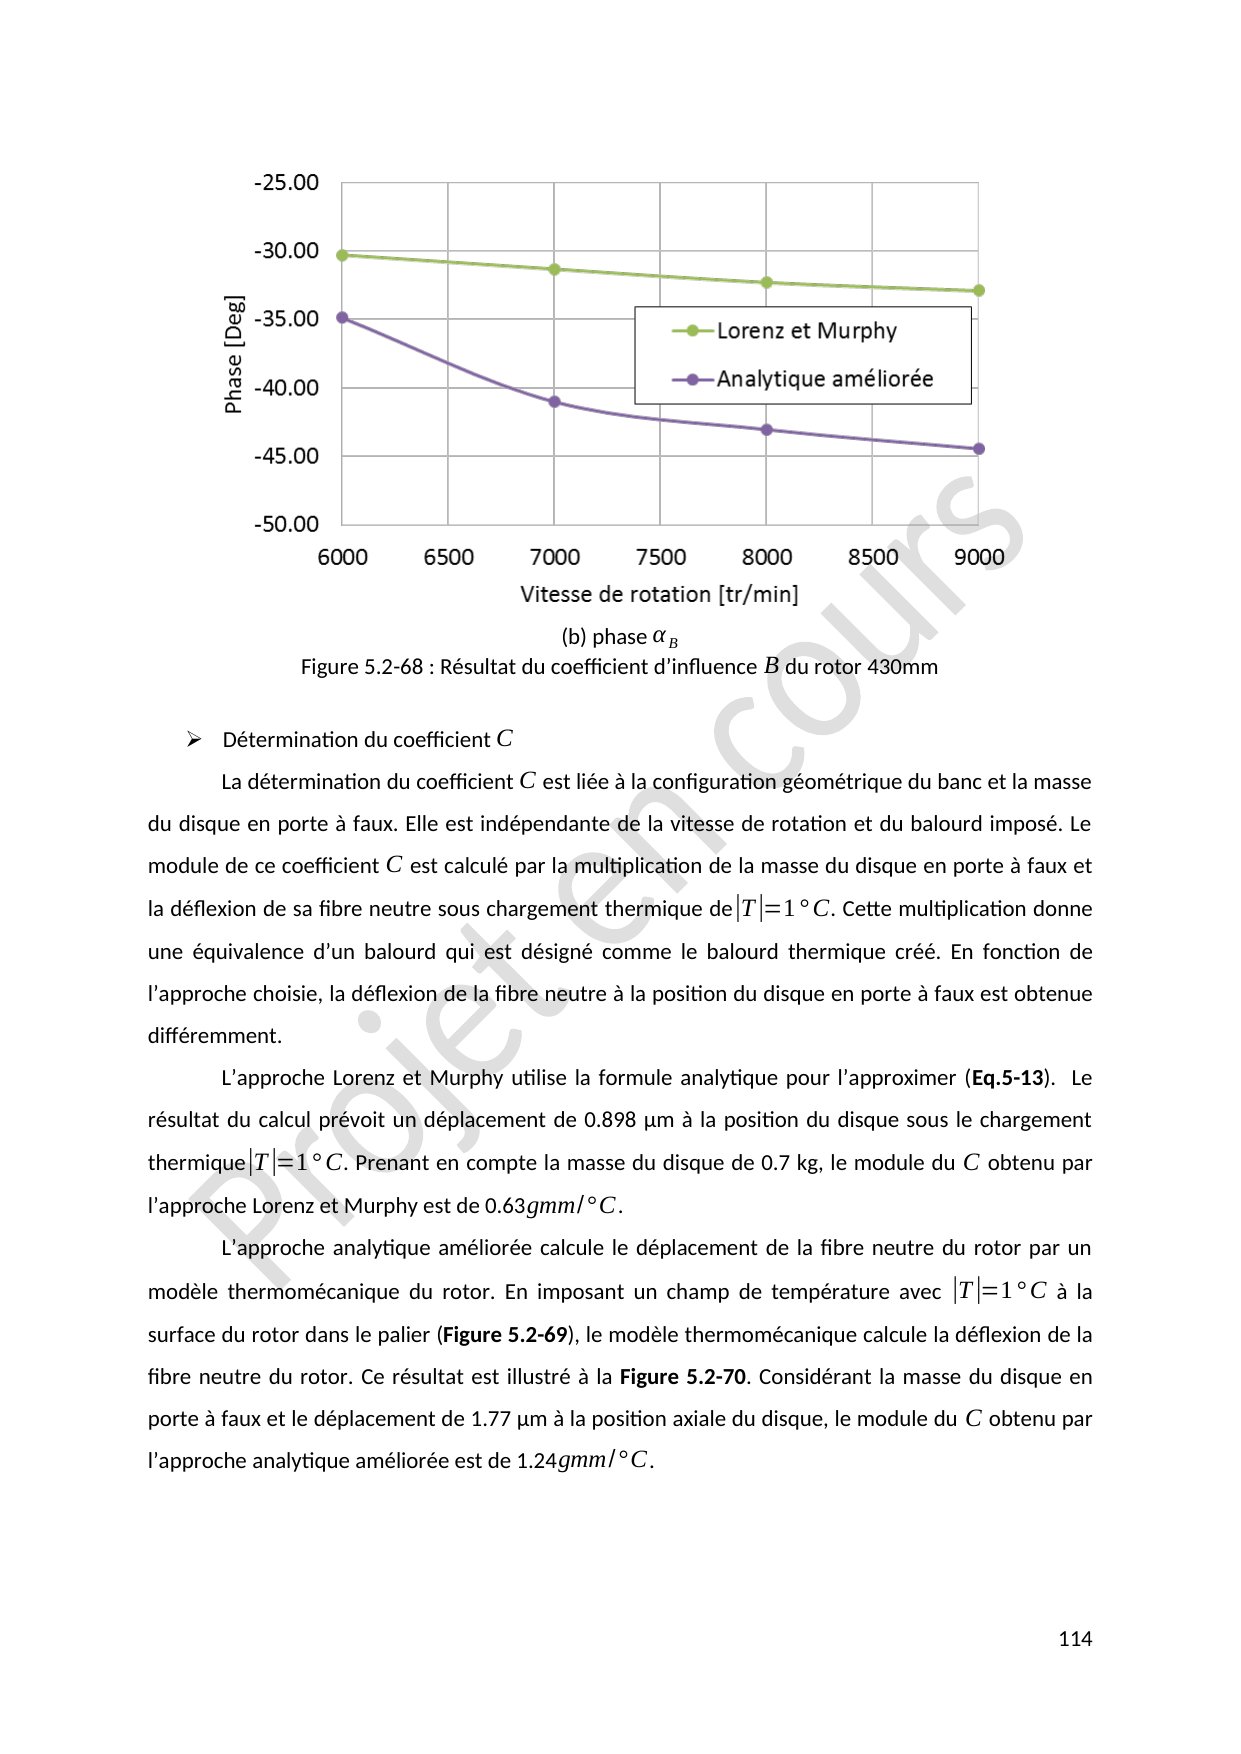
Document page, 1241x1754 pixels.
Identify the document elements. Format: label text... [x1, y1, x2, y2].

list Détermination du coefficient [185, 725, 1093, 753]
text L’approche Lorenz et Murphy utilise la formule analytique pour l’approximer (Eq.5-13). Le résultat du calcul prévoit un déplacement de 0.898 µm à la position du disque sous le chargement thermique. Prenant en compte la masse du disque de 0.7 kg, le module du obtenu par l’approche Lorenz et Murphy est de 0.63. [148, 1063, 1093, 1219]
table_cell (b) phase [148, 148, 1092, 652]
picture [205, 147, 1034, 621]
text La détermination du coefficient est liée à la configuration géométrique du banc et la masse du disque en porte à faux. Elle est indépendante de la vitesse de rotation et du balourd imposé. Le module de ce coefficient est calculé par la multiplication de la masse du disque en porte à faux et la déflexion de sa fibre neutre sous chargement thermique de. Cette multiplication donne une équivalence d’un balourd qui est désigné comme le balourd thermique créé. En fonction de l’approche choisie, la déflexion de la fibre neutre à la position du disque en porte à faux est obtenue différemment. [148, 767, 1093, 1049]
